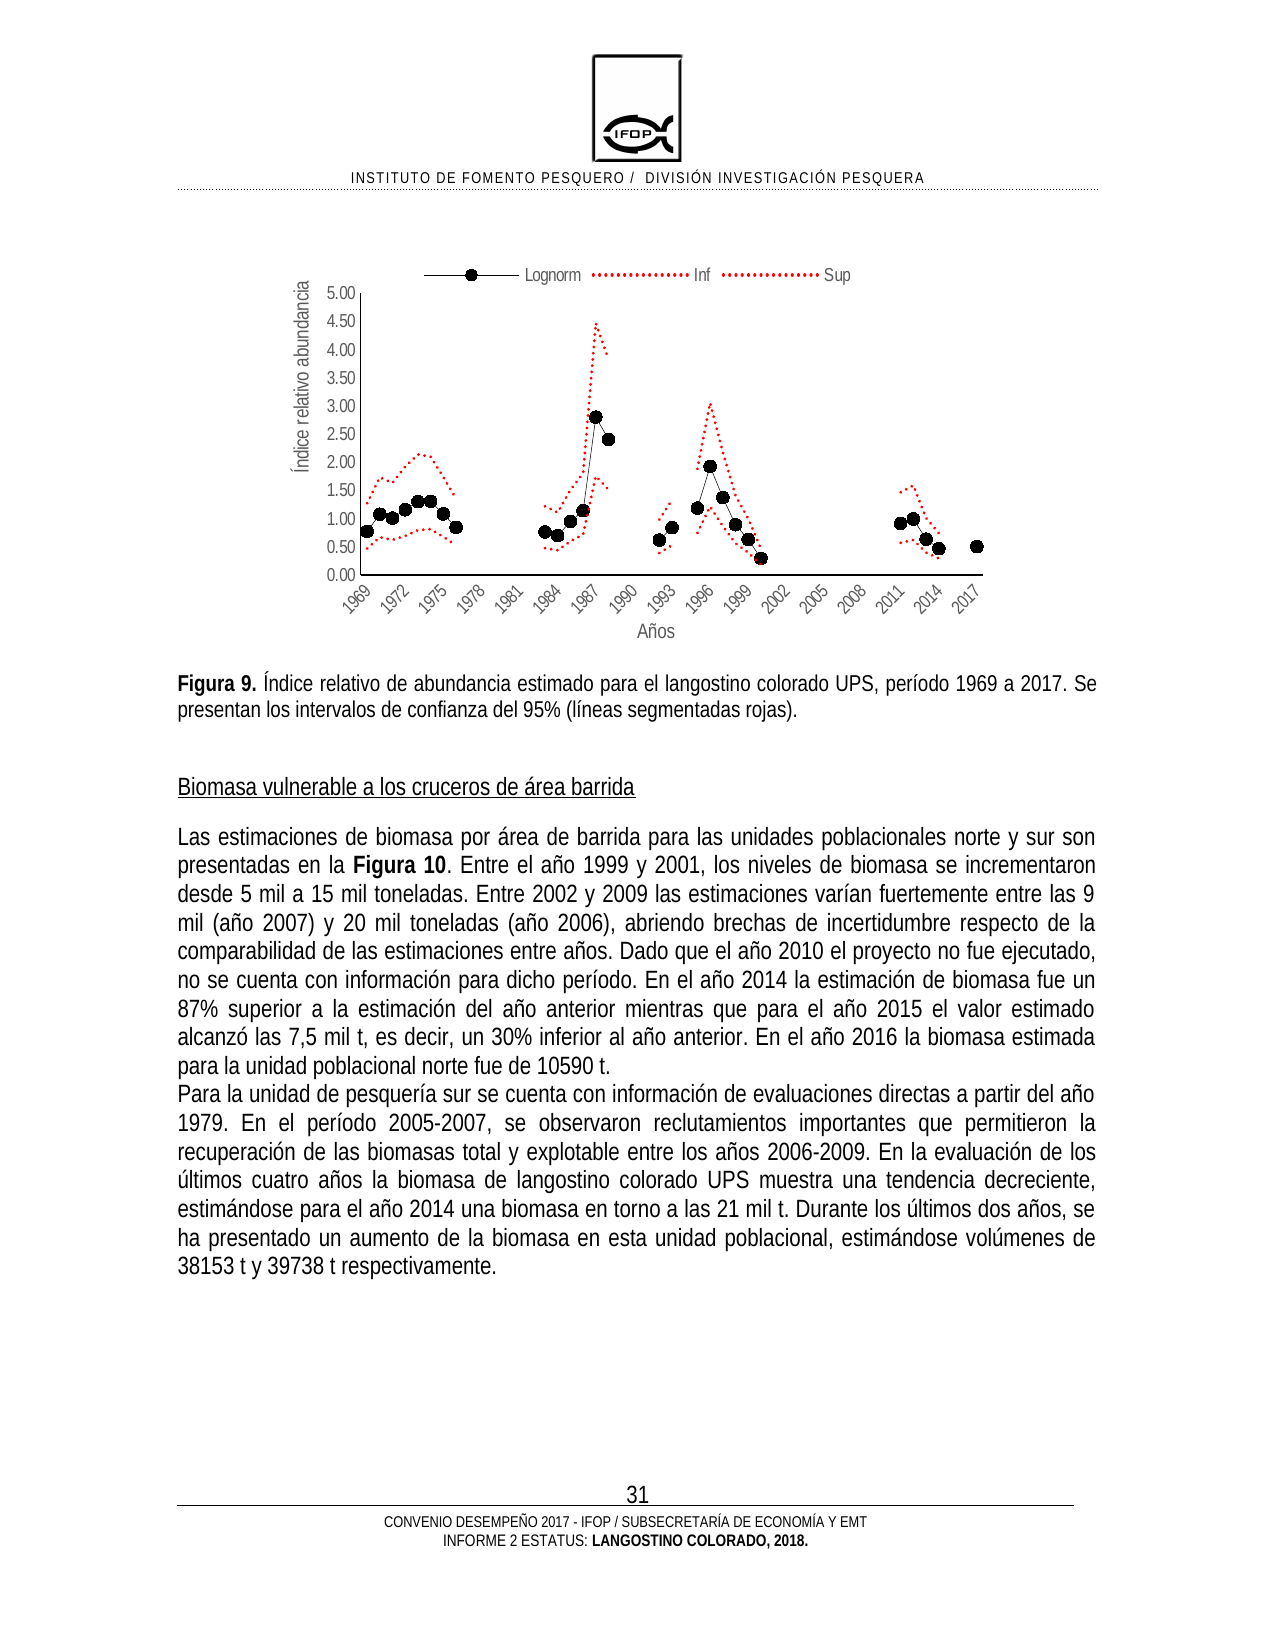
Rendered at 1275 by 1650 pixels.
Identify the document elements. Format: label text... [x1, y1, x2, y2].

picture [591, 53, 684, 167]
text Las estimaciones de biomasa por área de barrida para las unidades poblacionales norte y sur son presentadas en la Figura 10. Entre el año 1999 y 2001, los niveles de biomasa se incrementaron desde 5 mil a 15 mil toneladas. Entre 2002 y 2009 las estimaciones varían fuertemente entre las 9 mil (año 2007) y 20 mil toneladas (año 2006), abriendo brechas de incertidumbre respecto de la comparabilidad de las estimaciones entre años. Dado que el año 2010 el proyecto no fue ejecutado, no se cuenta con información para dicho período. En el año 2014 la estimación de biomasa fue un 87% superior a la estimación del año anterior mientras que para el año 2015 el valor estimado alcanzó las 7,5 mil t, es decir, un 30% inferior al año anterior. En el año 2016 la biomasa estimada para la unidad poblacional norte fue de 10590 t. [177, 822, 1098, 1079]
text Figura 9. Índice relativo de abundancia estimado para el langostino colorado UPS, período 1969 a 2017. Se presentan los intervalos de confianza del 95% (líneas segmentadas rojas). [177, 670, 1098, 723]
text Para la unidad de pesquería sur se cuenta con información de evaluaciones directas a partir del año 1979. En el período 2005-2007, se observaron reclutamientos importantes que permitieron la recuperación de las biomasas total y explotable entre los años 2006-2009. En la evaluación de los últimos cuatro años la biomasa de langostino colorado UPS muestra una tendencia decreciente, estimándose para el año 2014 una biomasa en torno a las 21 mil t. Durante los últimos dos años, se ha presentado un aumento de la biomasa en esta unidad poblacional, estimándose volúmenes de 38153 t y 39738 t respectivamente. [177, 1079, 1098, 1280]
text Biomasa vulnerable a los cruceros de área barrida [177, 772, 1098, 801]
